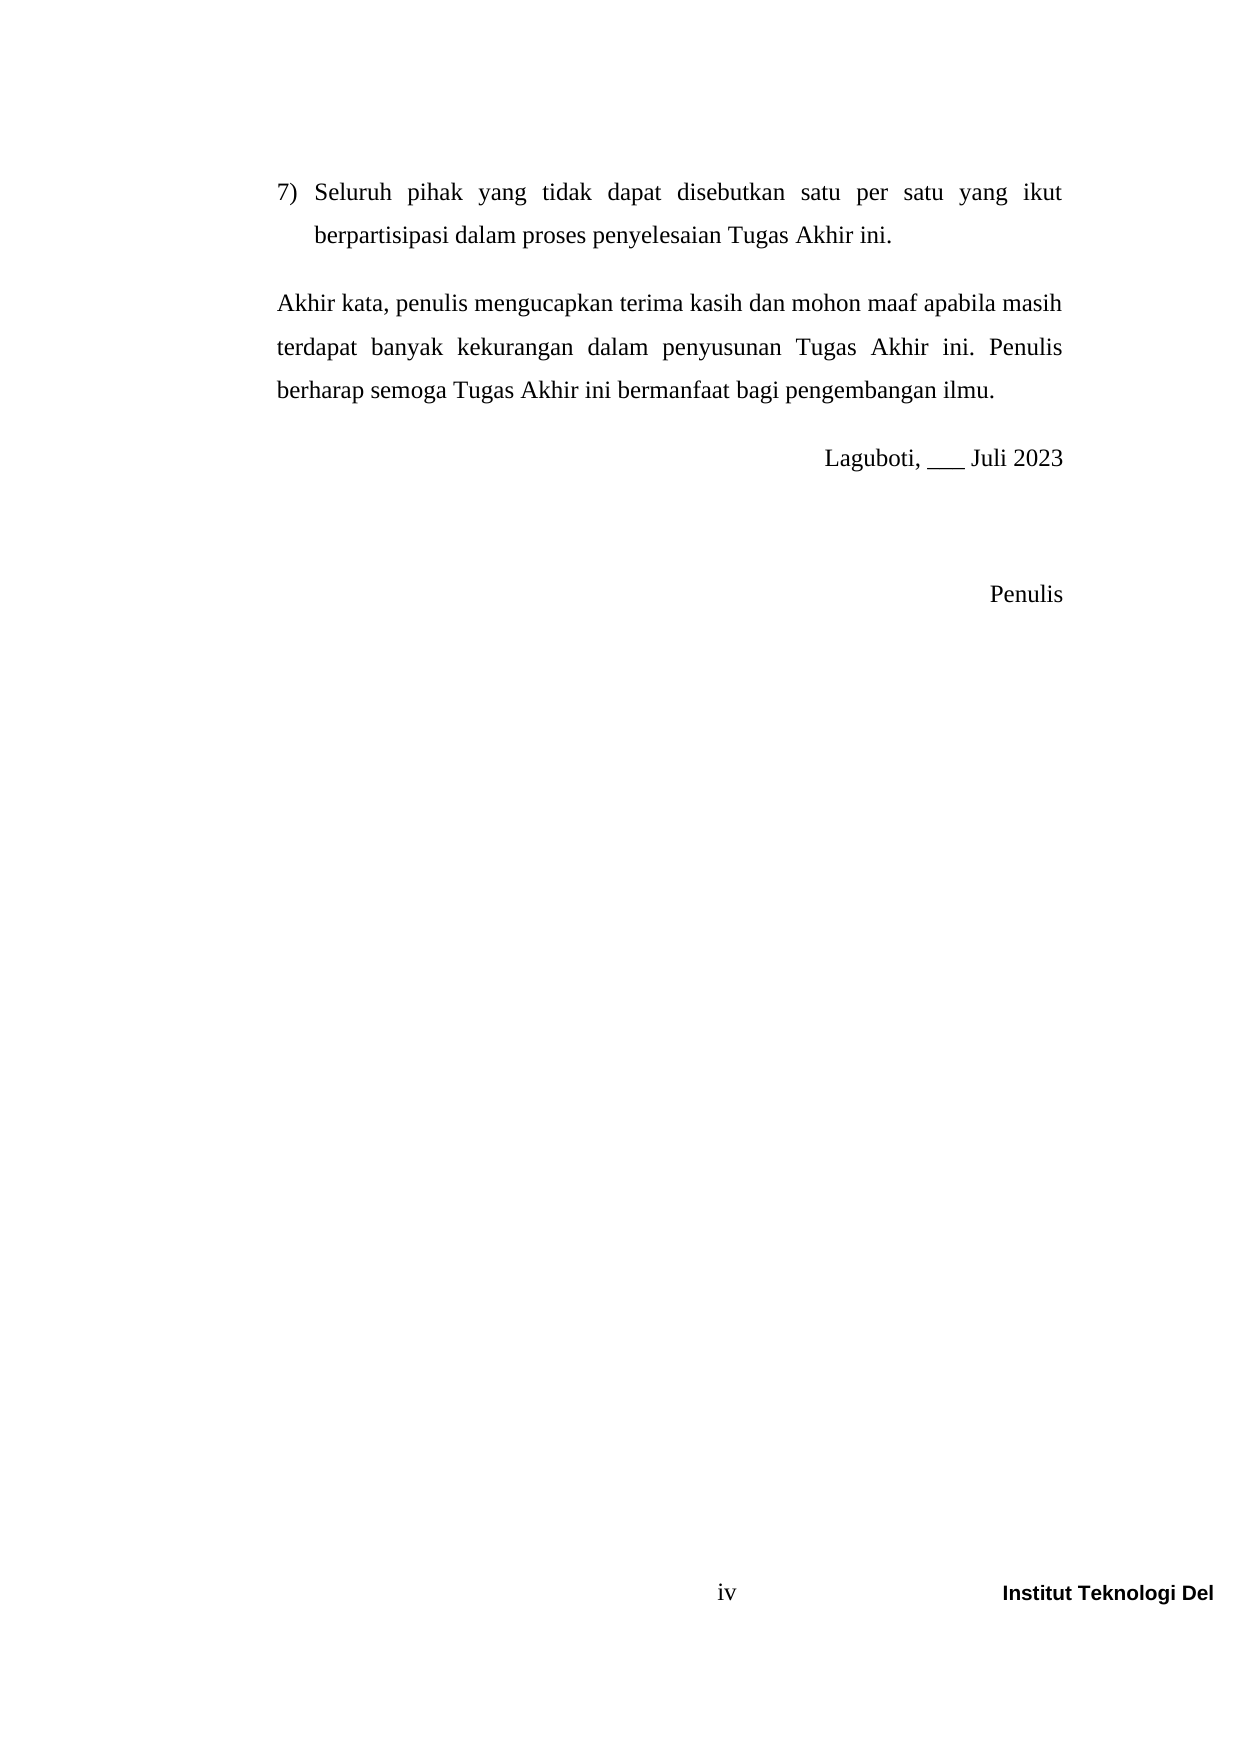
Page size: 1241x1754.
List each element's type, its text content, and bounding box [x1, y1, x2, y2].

text Akhir kata, penulis mengucapkan terima kasih dan mohon maaf apabila masih terdapat banyak kekurangan dalam penyusunan Tugas Akhir ini. Penulis berharap semoga Tugas Akhir ini bermanfaat bagi pengembangan ilmu. [277, 288, 1063, 403]
text Penulis [277, 579, 1063, 608]
list Seluruh pihak yang tidak dapat disebutkan satu per satu yang ikut berpartisipasi dalam proses penyelesaian Tugas Akhir ini. [277, 177, 1063, 249]
text Laguboti, ___ Juli 2023 [277, 443, 1063, 472]
